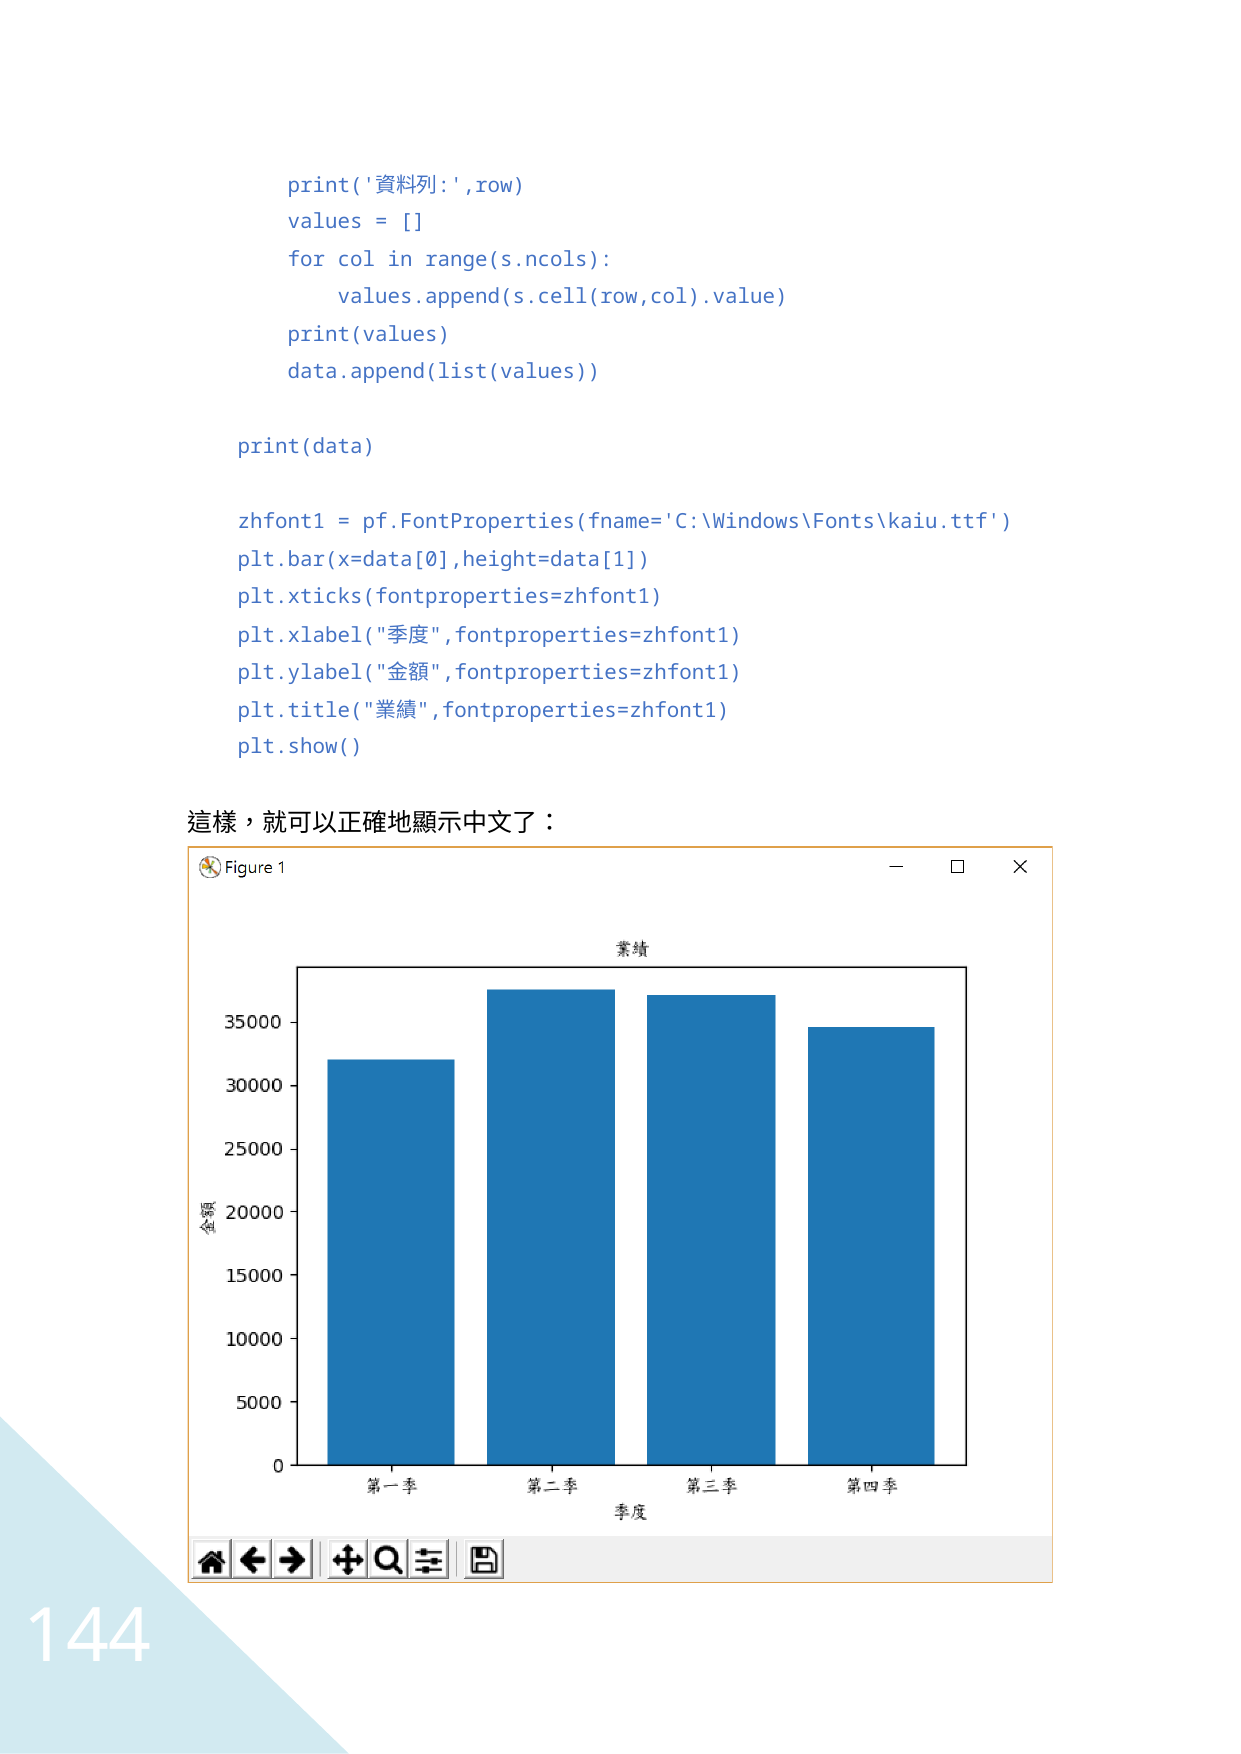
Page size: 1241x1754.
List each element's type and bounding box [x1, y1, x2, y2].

picture [187, 846, 1053, 1583]
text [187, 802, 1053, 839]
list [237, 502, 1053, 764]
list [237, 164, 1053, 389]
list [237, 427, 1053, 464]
